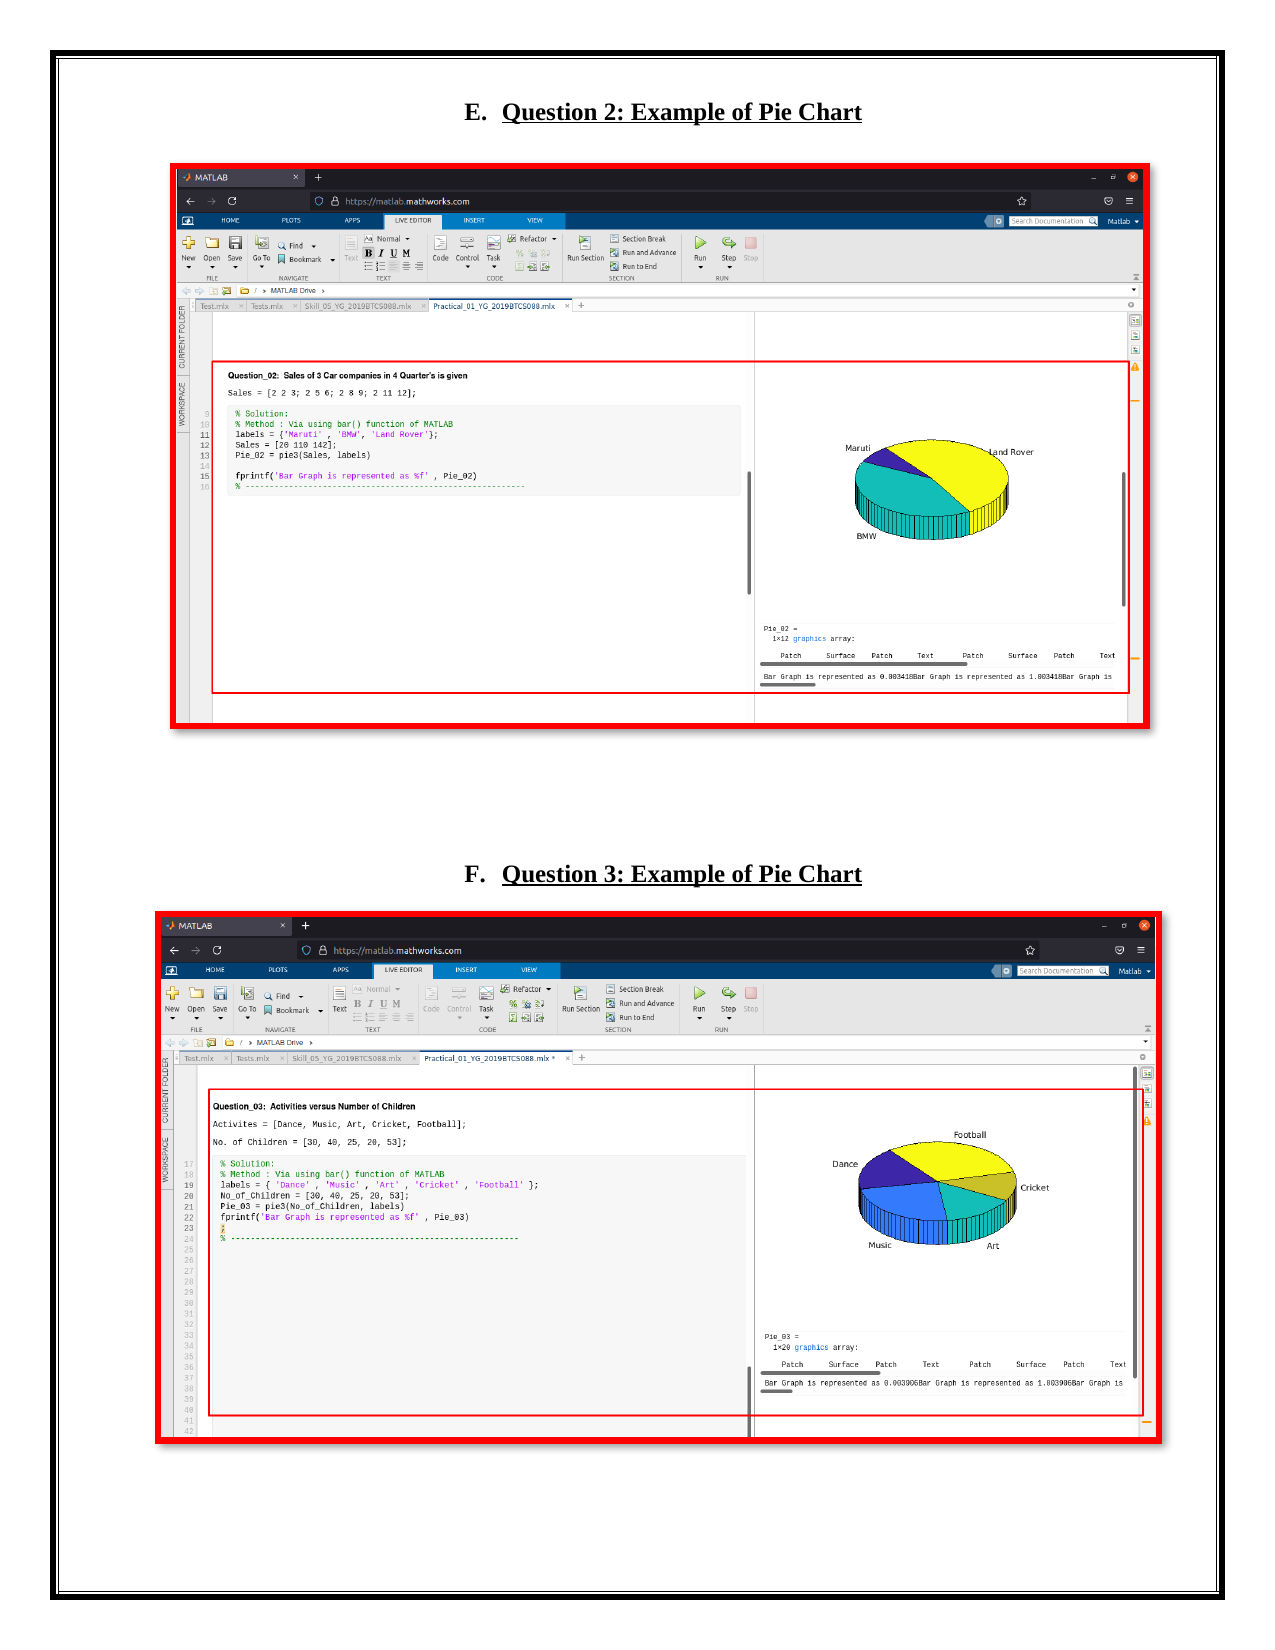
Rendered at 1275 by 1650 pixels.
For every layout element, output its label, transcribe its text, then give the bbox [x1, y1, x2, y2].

picture [176, 169, 1143, 723]
picture [161, 917, 1156, 1437]
list Question 3: Example of Pie Chart [126, 859, 1200, 888]
list Question 2: Example of Pie Chart [126, 97, 1200, 125]
